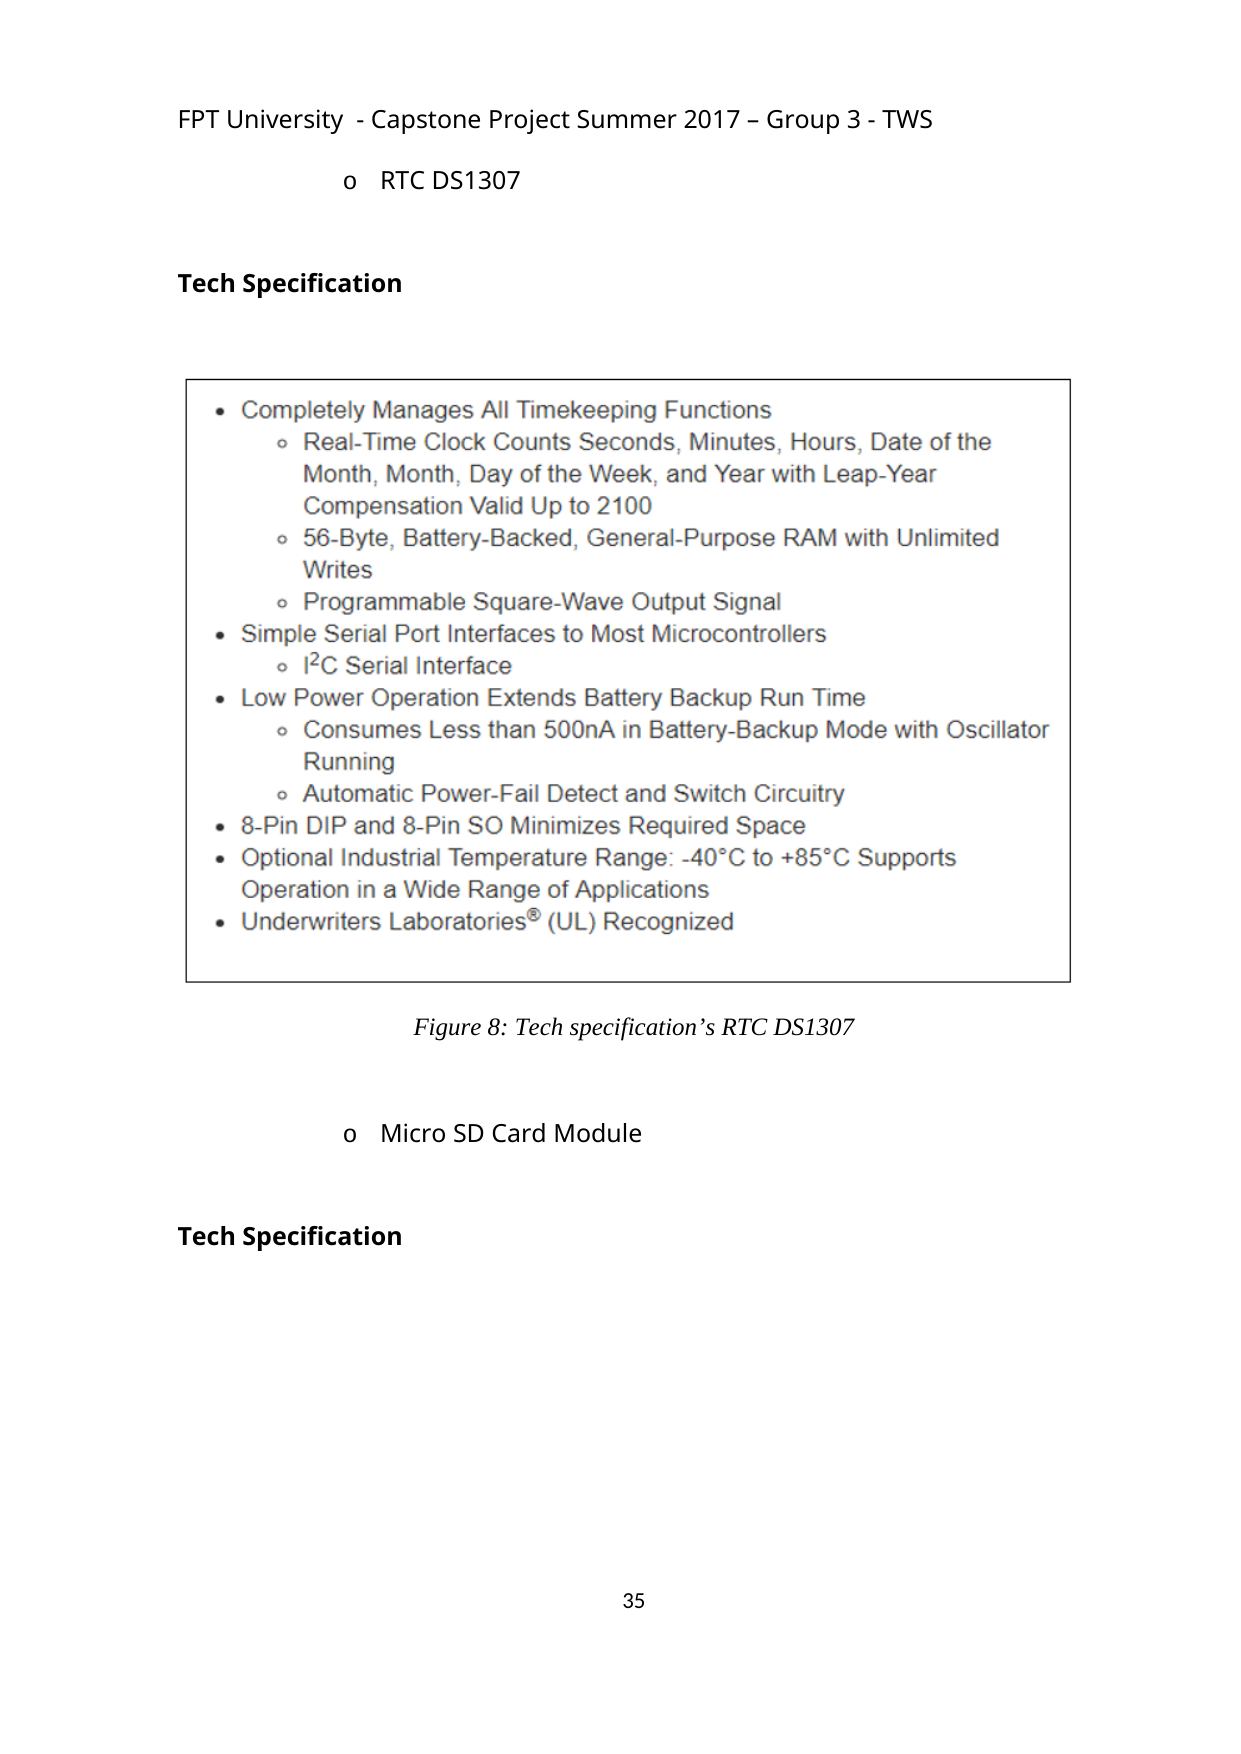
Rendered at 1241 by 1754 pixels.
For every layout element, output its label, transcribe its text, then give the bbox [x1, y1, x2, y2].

list RTC DS1307 [342, 162, 1090, 197]
text Tech Specification [177, 266, 1090, 300]
text Figure 8: Tech specification’s RTC DS1307 [177, 1012, 1090, 1041]
text Tech Specification [177, 1219, 1090, 1253]
list Micro SD Card Module [342, 1115, 1090, 1149]
picture [177, 369, 1091, 1009]
